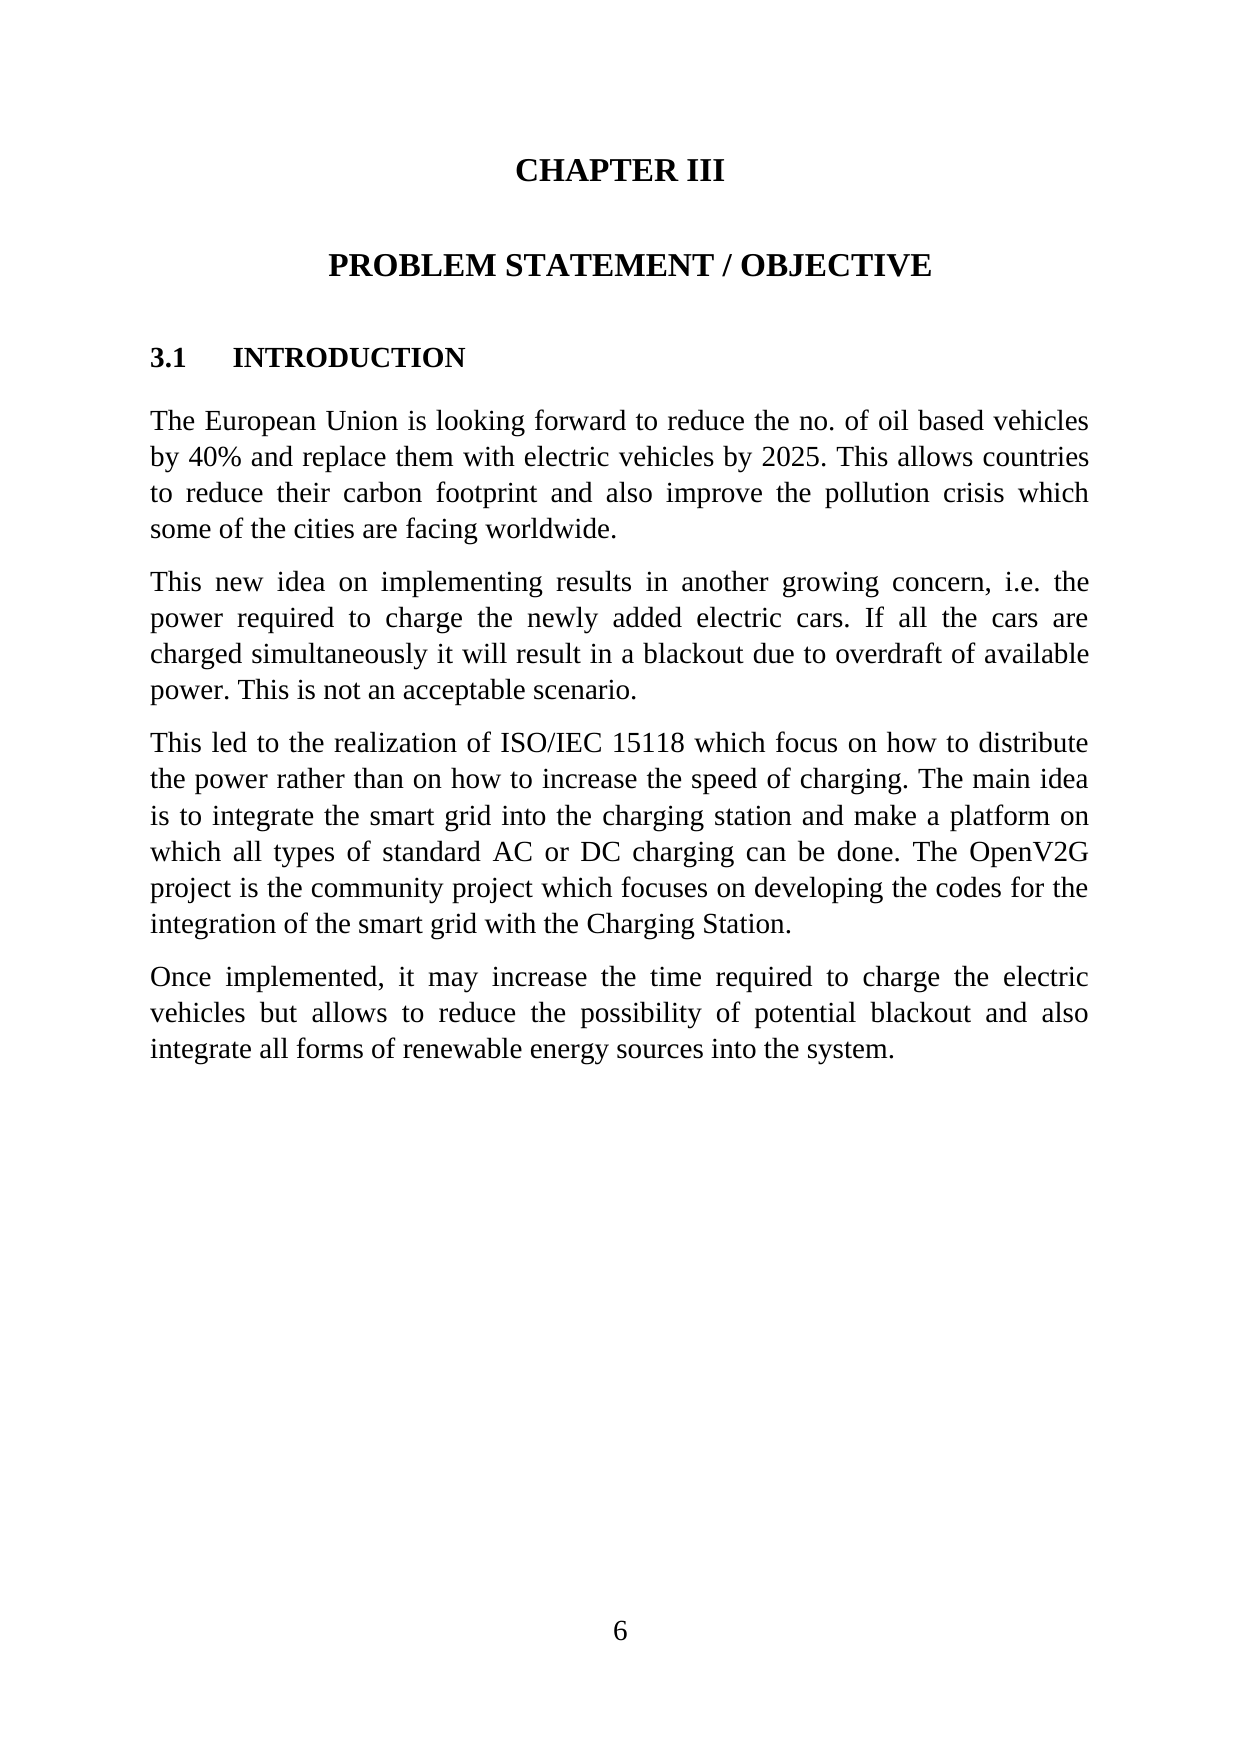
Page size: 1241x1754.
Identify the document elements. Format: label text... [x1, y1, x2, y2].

text CHAPTER III [150, 150, 1090, 188]
text This led to the realization of ISO/IEC 15118 which focus on how to distribute the power rather than on how to increase the speed of charging. The main idea is to integrate the smart grid into the charging station and make a platform on which all types of standard AC or DC charging can be done. The OpenV2G project is the community project which focuses on developing the codes for the integration of the smart grid with the Charging Station. [150, 725, 1090, 939]
text This new idea on implementing results in another growing concern, i.e. the power required to charge the newly added electric cars. If all the cars are charged simultaneously it will result in a blackout due to overdraft of available power. This is not an acceptable scenario. [150, 564, 1090, 706]
subtitle INTRODUCTION [150, 340, 1090, 373]
list PROBLEM STATEMENT / OBJECTIVE [150, 245, 1036, 283]
text The European Union is looking forward to reduce the no. of oil based vehicles by 40% and replace them with electric vehicles by 2025. This allows countries to reduce their carbon footprint and also improve the pollution crisis which some of the cities are facing worldwide. [150, 403, 1090, 545]
text Once implemented, it may increase the time required to charge the electric vehicles but allows to reduce the possibility of potential blackout and also integrate all forms of renewable energy sources into the system. [150, 959, 1090, 1065]
